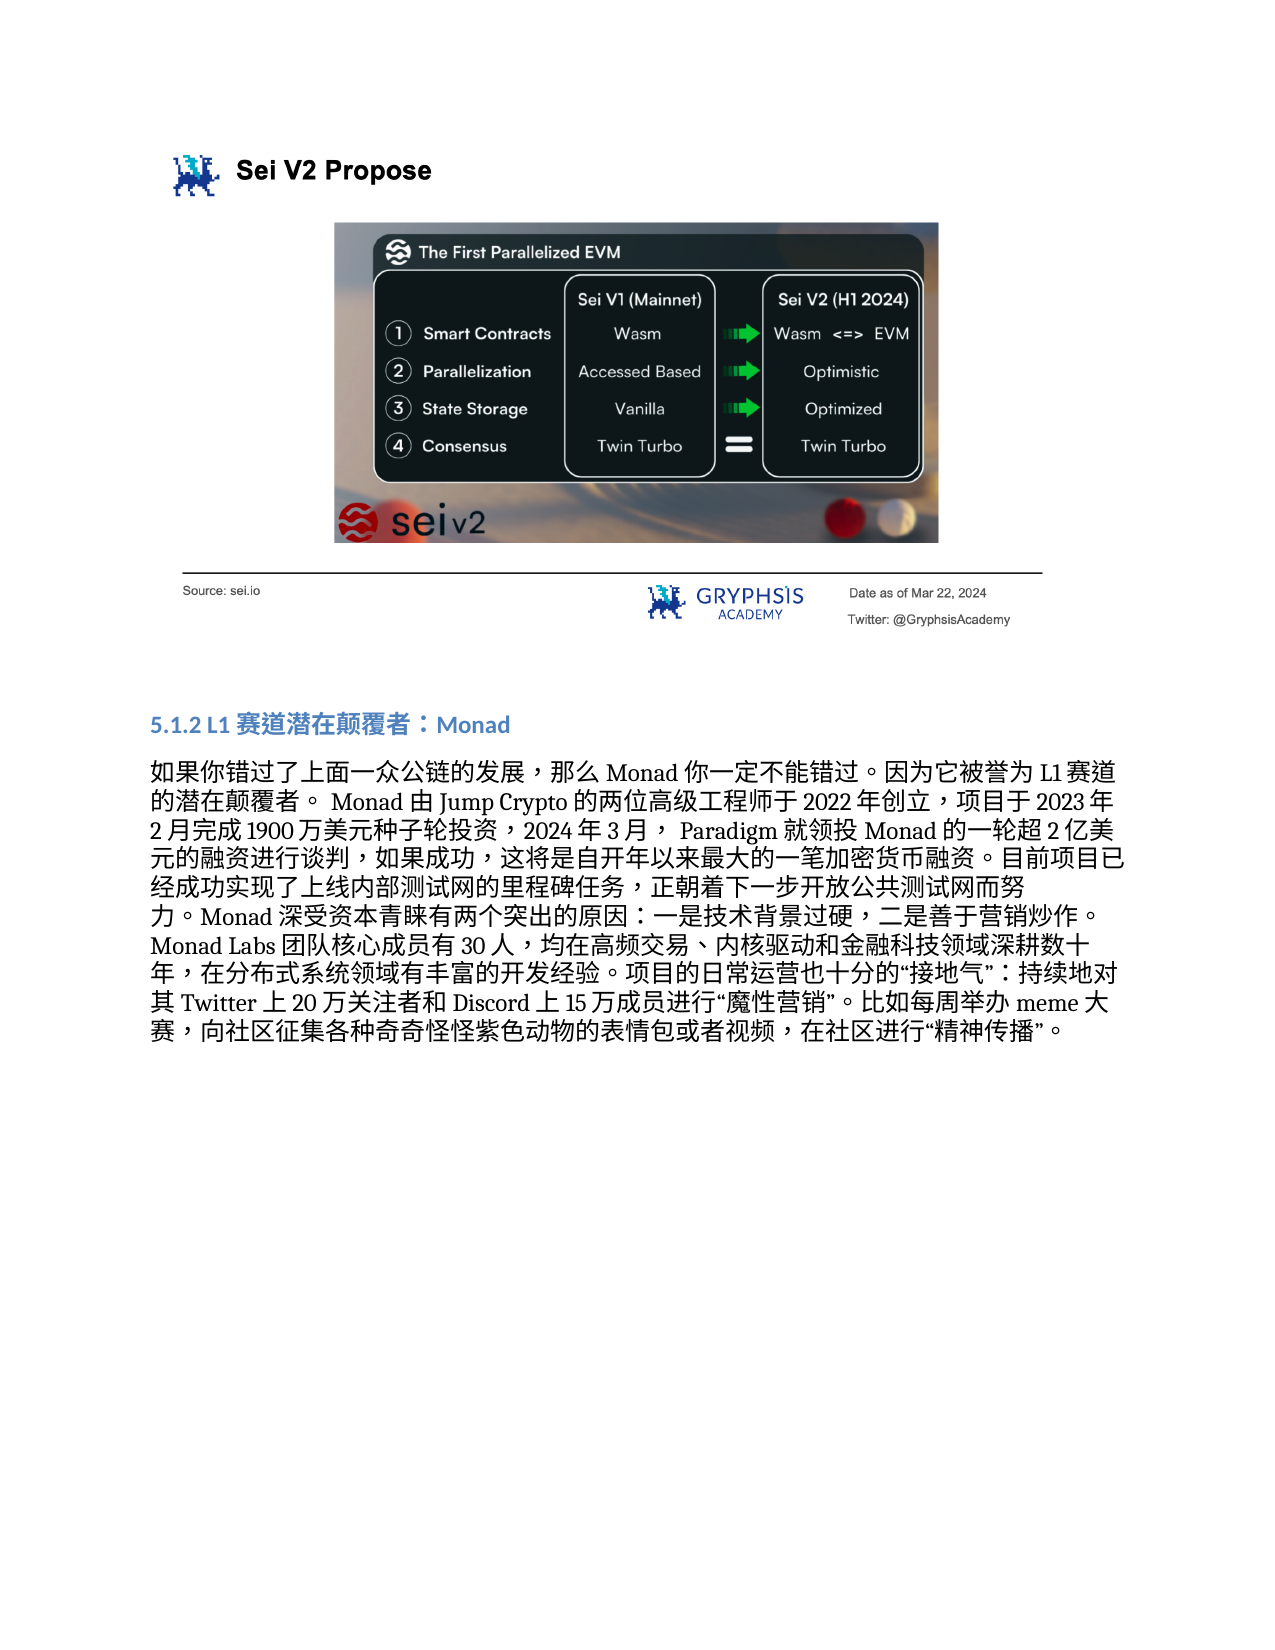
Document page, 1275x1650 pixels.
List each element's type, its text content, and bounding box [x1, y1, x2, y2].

subtitle 5.1.2 L1 赛道潜在颠覆者：Monad [150, 706, 1125, 740]
picture [168, 150, 1044, 636]
text 如果你错过了上面一众公链的发展，那么 Monad 你一定不能错过。因为它被誉为 L1 赛道的潜在颠覆者。 Monad 由 Jump Crypto 的两位高级工程师于2022年创立，项目于2023年2月完成1900万美元种子轮投资，2024年3月， Paradigm 就领投 Monad 的一轮超2亿美元的融资进行谈判，如果成功，这将是自开年以来最大的一笔加密货币融资。目前项目已经成功实现了上线内部测试网的里程碑任务，正朝着下一步开放公共测试网而努力。Monad 深受资本青睐有两个突出的原因：一是技术背景过硬，二是善于营销炒作。 Monad Labs 团队核心成员有30人，均在高频交易、内核驱动和金融科技领域深耕数十年，在分布式系统领域有丰富的开发经验。项目的日常运营也十分的“接地气”：持续地对其 Twitter 上20万关注者和 Discord 上15万成员进行“魔性营销”。比如每周举办 meme 大赛，向社区征集各种奇奇怪怪紫色动物的表情包或者视频，在社区进行“精神传播”。 [150, 759, 1125, 1047]
